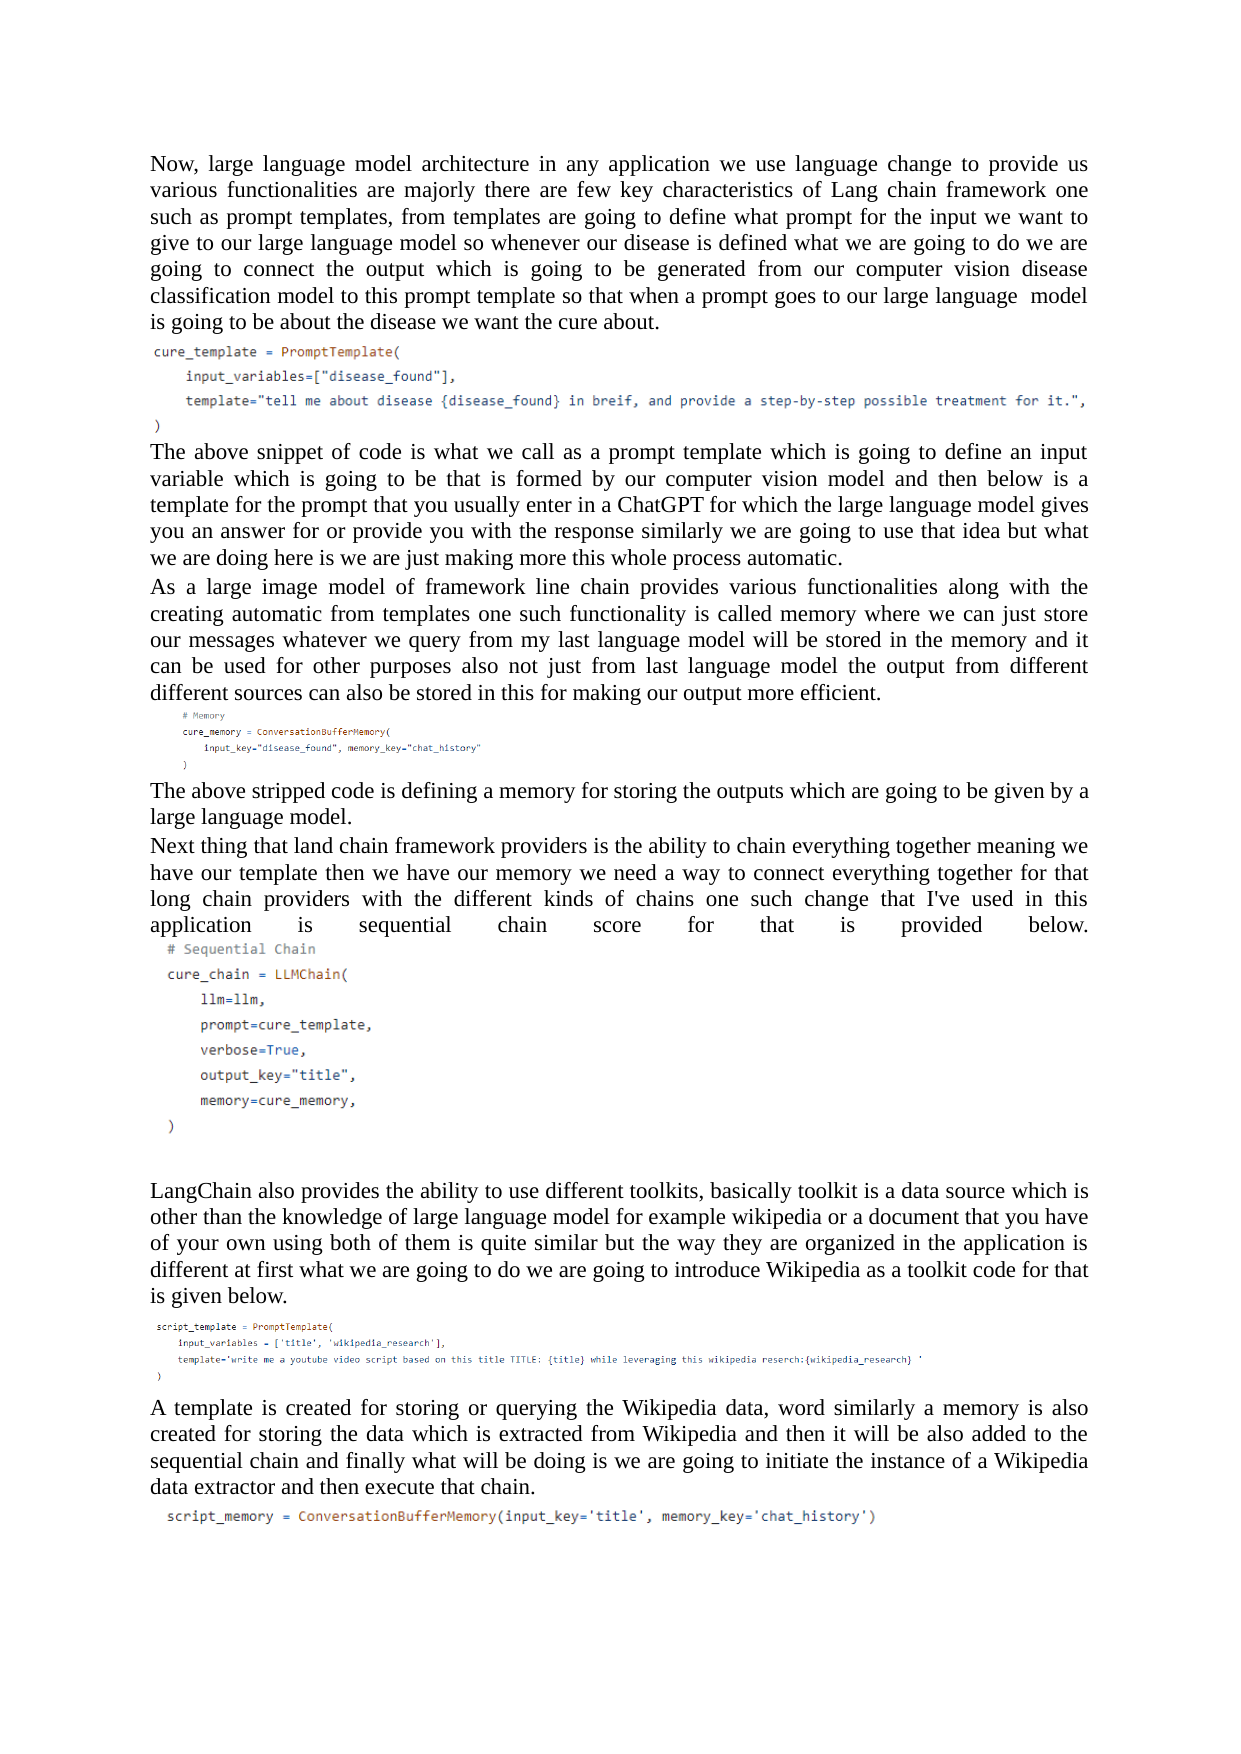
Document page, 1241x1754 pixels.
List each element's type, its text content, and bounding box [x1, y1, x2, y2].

text The above stripped code is defining a memory for storing the outputs which are going to be given by a large language model. [150, 777, 1090, 829]
picture [150, 337, 1091, 436]
text Now, large language model architecture in any application we use language change to provide us various functionalities are majorly there are few key characteristics of Lang chain framework one such as prompt templates, from templates are going to define what prompt for the input we want to give to our large language model so whenever our disease is defined what we are going to do we are going to connect the output which is going to be generated from our computer vision disease classification model to this prompt template so that when a prompt goes to our large language model is going to be about the disease we want the cure about. [150, 150, 1090, 334]
text As a large image model of framework line chain provides various functionalities along with the creating automatic from templates one such functionality is called memory where we can just store our messages whatever we query from my last language model will be stored in the memory and it can be used for other purposes also not just from last language model the output from different different sources can also be stored in this for making our output more efficient. [150, 573, 1090, 705]
picture [150, 937, 798, 1145]
text A template is created for storing or querying the Wikipedia data, word similarly a memory is also created for storing the data which is extracted from Wikipedia and then it will be also added to the sequential chain and finally what will be doing is we are going to initiate the instance of a Wikipedia data extractor and then execute that chain. [150, 1394, 1090, 1499]
picture [150, 708, 1091, 774]
text The above snippet of code is what we call as a prompt template which is going to define an input variable which is going to be that is formed by our computer vision model and then below is a template for the prompt that you usually enter in a ChatGPT for which the large language model gives you an answer for or provide you with the response similarly we are going to use that idea but what we are doing here is we are just making more this whole process automatic. [150, 438, 1090, 570]
text LangChain also provides the ability to use different toolkits, basically toolkit is a data source which is other than the knowledge of large language model for example wikipedia or a document that you have of your own using both of them is quite similar but the way they are organized in the application is different at first what we are going to do we are going to introduce Wikipedia as a toolkit code for that is given below. [150, 1177, 1090, 1308]
picture [150, 1502, 911, 1562]
picture [150, 1311, 1091, 1391]
